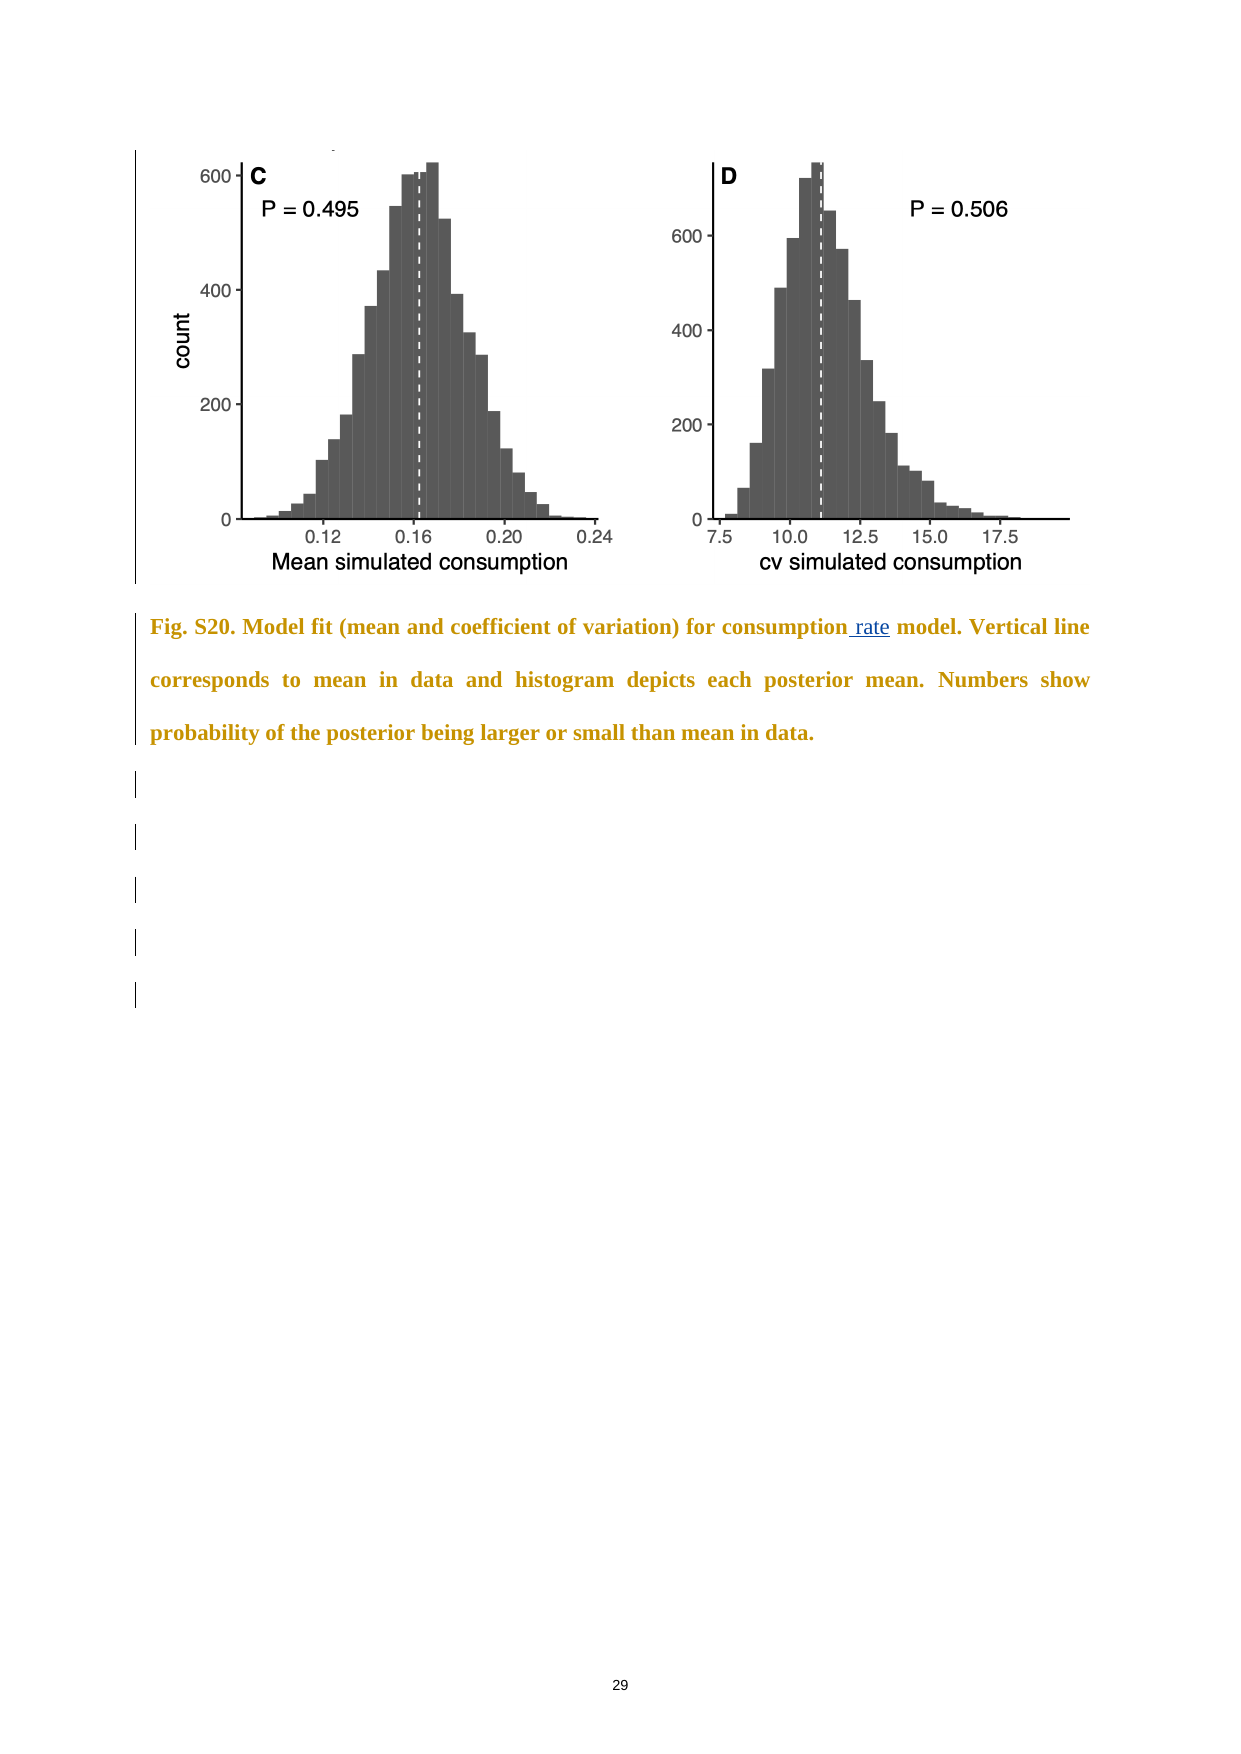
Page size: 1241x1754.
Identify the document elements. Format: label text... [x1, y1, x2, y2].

picture [150, 150, 1091, 585]
text Fig. S20. Model fit (mean and coefficient of variation) for consumption model. Vertical line corresponds to mean in data and histogram depicts each posterior mean. Numbers show probability of the posterior being larger or small than mean in data. [150, 613, 1090, 745]
